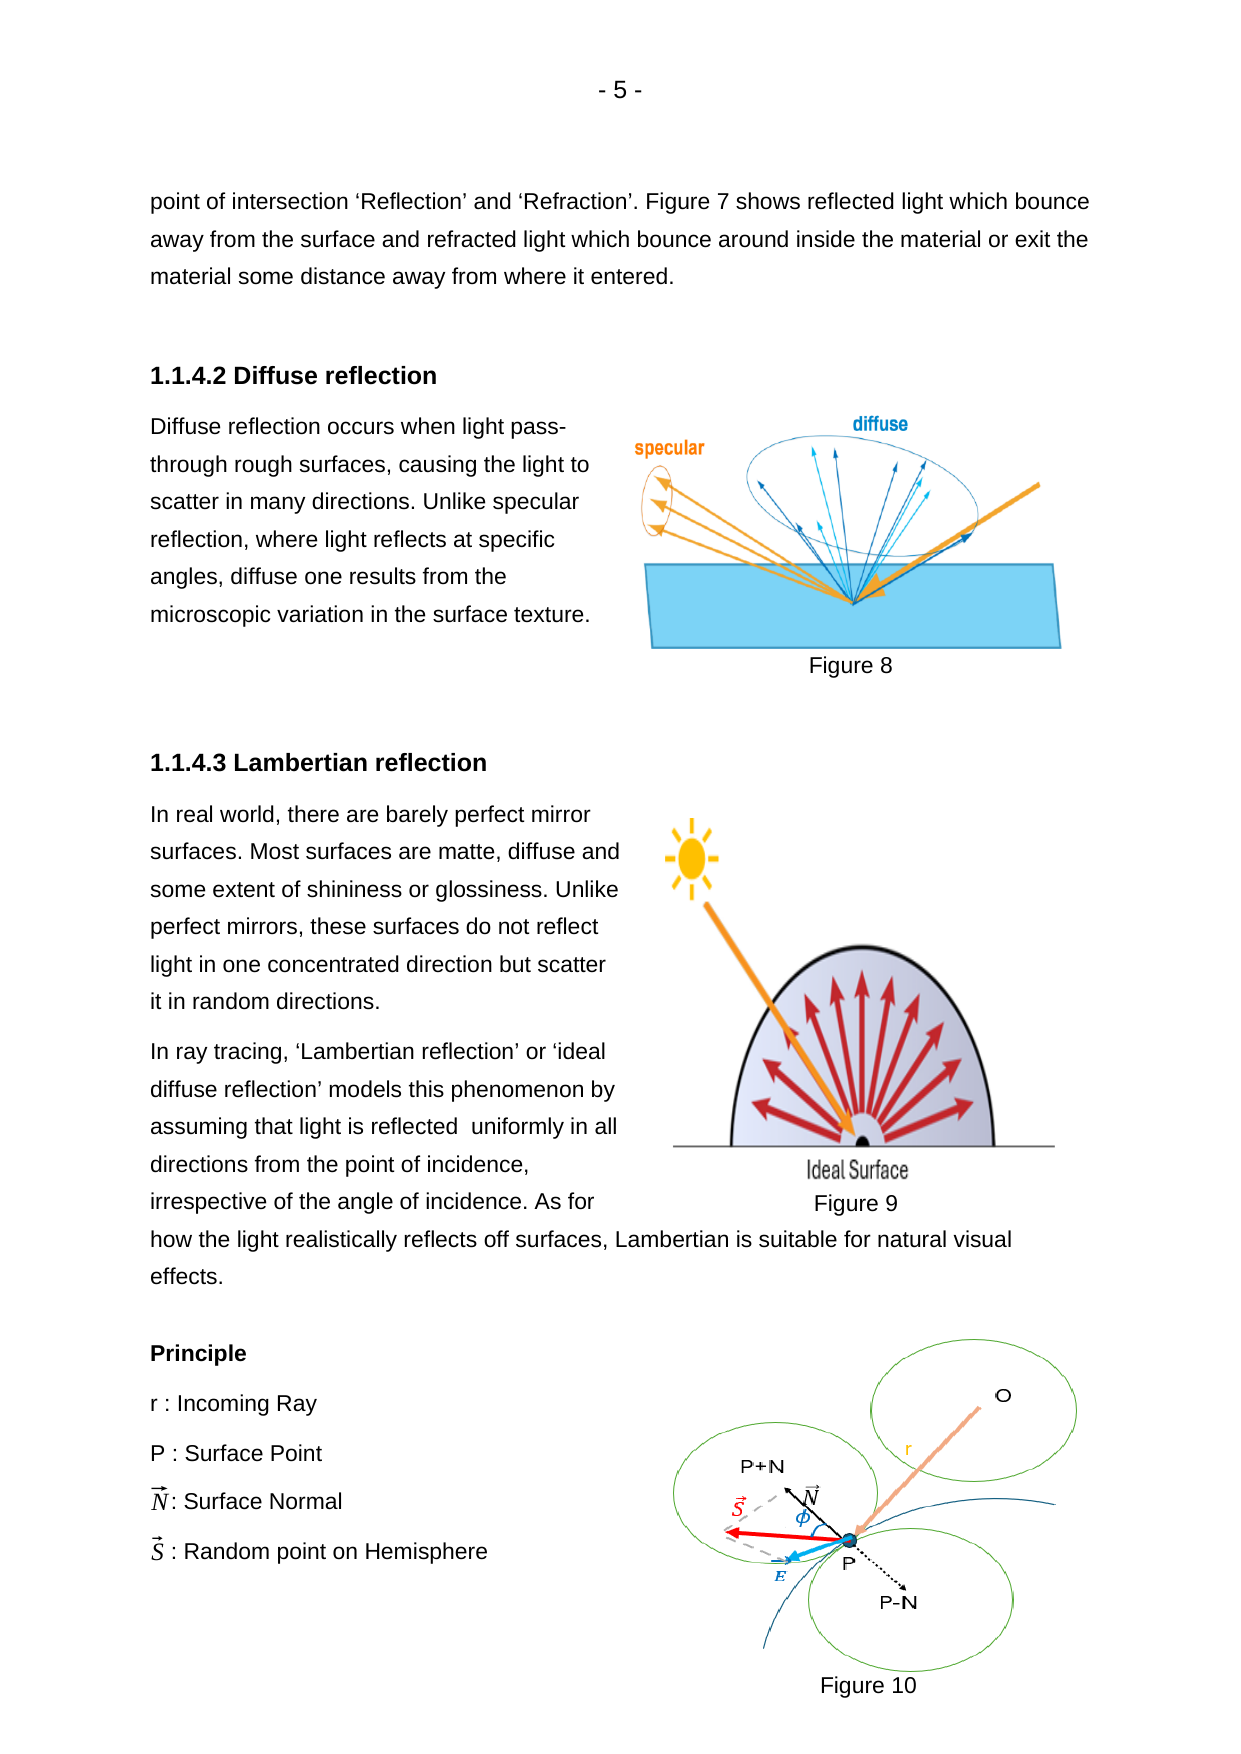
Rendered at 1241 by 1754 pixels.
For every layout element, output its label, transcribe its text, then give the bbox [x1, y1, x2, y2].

text In real world, there are barely perfect mirror surfaces. Most surfaces are matte, diffuse and some extent of shininess or glossiness. Unlike perfect mirrors, these surfaces do not reflect light in one concentrated direction but scatter it in random directions. [150, 790, 1090, 1015]
picture [639, 818, 1064, 1188]
subtitle 1.1.4.3 Lambertian reflection [150, 740, 1090, 777]
text r : Incoming Ray [150, 1378, 645, 1416]
text : Random point on Hemisphere [150, 1528, 645, 1566]
text P : Surface Point [150, 1428, 645, 1466]
picture [631, 413, 1065, 649]
text : Surface Normal [150, 1478, 645, 1516]
text Principle [150, 1328, 1090, 1366]
subtitle 1.1.4.2 Diffuse reflection [150, 352, 1090, 390]
text In ray tracing, ‘Lambertian reflection’ or ‘ideal diffuse reflection’ models this phenomenon by assuming that light is reflected uniformly in all directions from the point of incidence, irrespective of the angle of incidence. As for how the light realistically reflects off surfaces, Lambertian is suitable for natural visual effects. [150, 1027, 1090, 1290]
picture [645, 1339, 1089, 1674]
